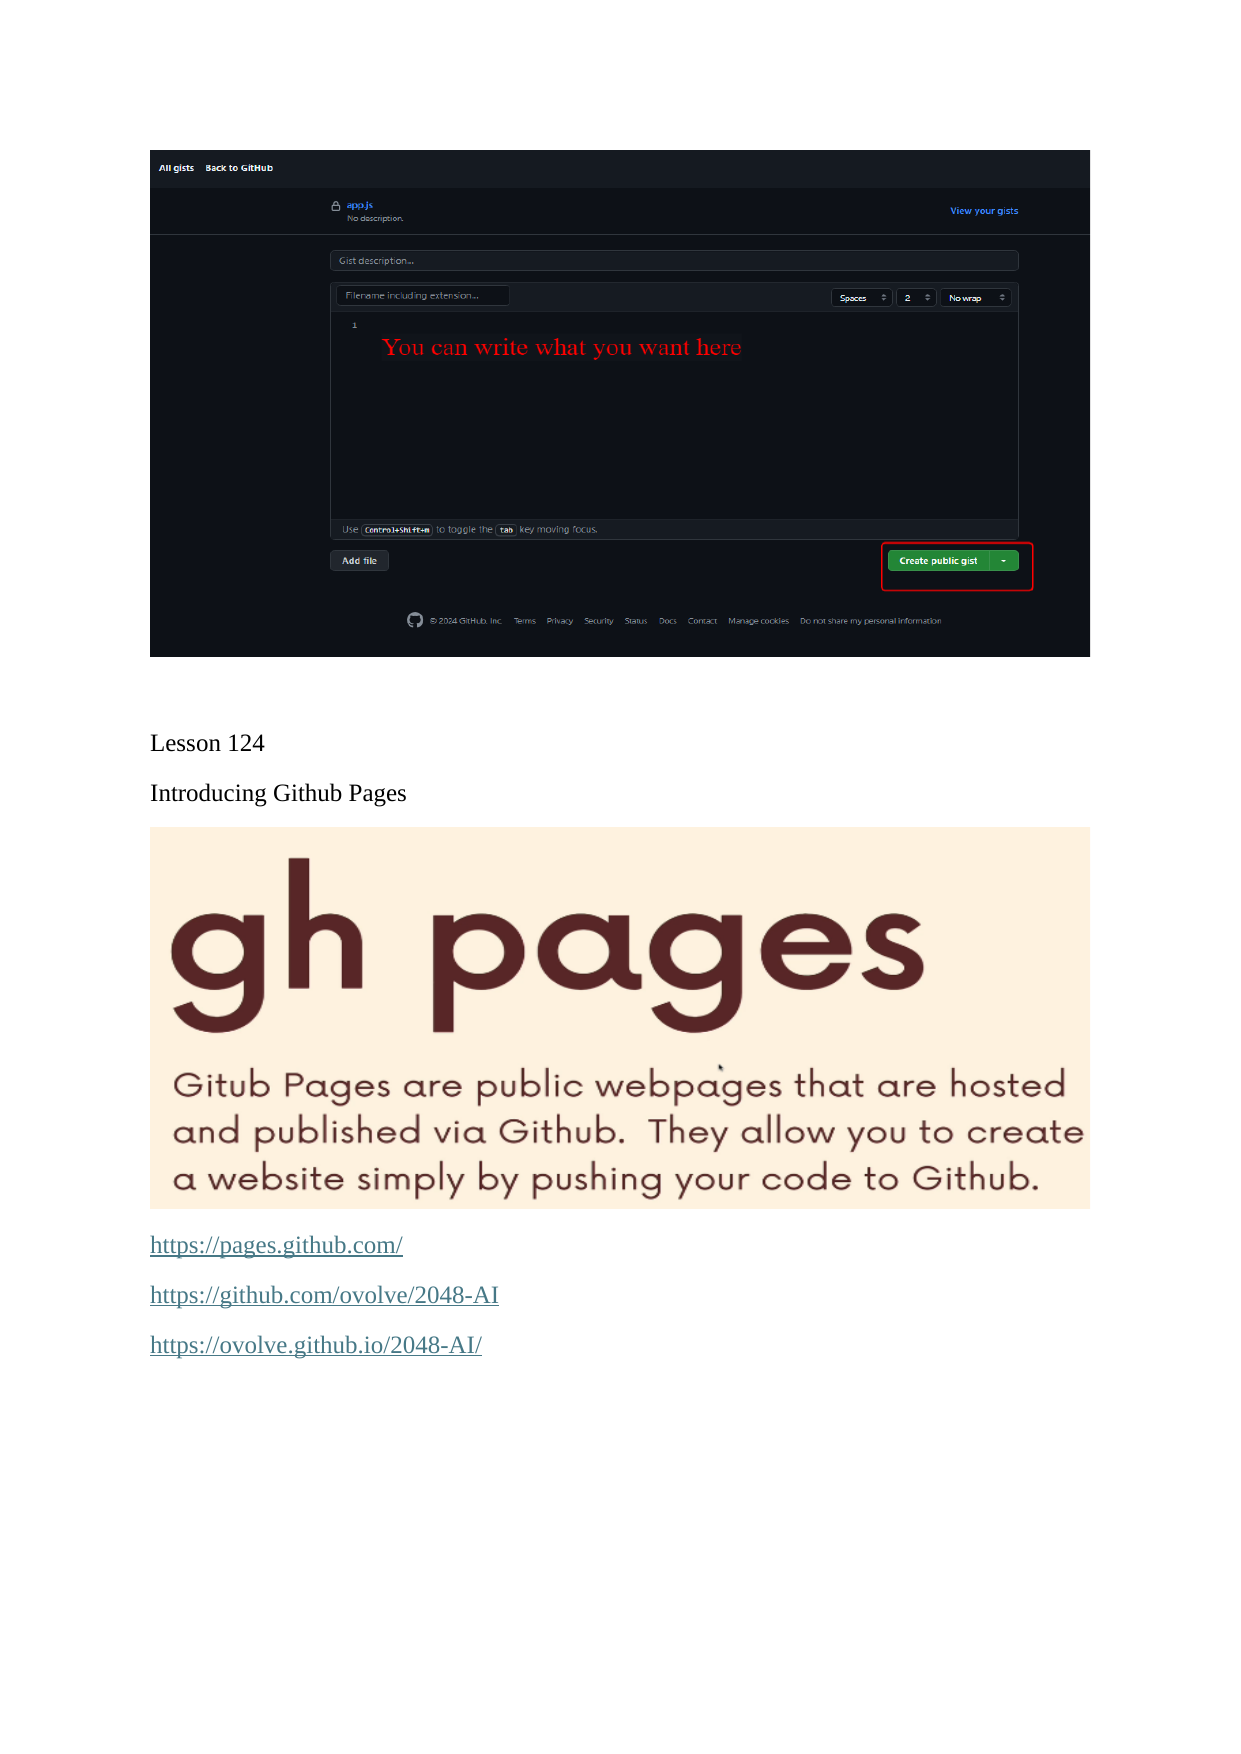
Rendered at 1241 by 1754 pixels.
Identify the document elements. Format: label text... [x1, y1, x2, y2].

picture [150, 827, 1091, 1209]
text https://pages.github.com/ [150, 1230, 1090, 1259]
text Lesson 124 [150, 728, 1090, 757]
text https://github.com/ovolve/2048-AI [150, 1280, 1090, 1309]
text https://ovolve.github.io/2048-AI/ [150, 1330, 1090, 1358]
text Introducing Github Pages [150, 778, 1090, 807]
picture [150, 150, 1091, 657]
